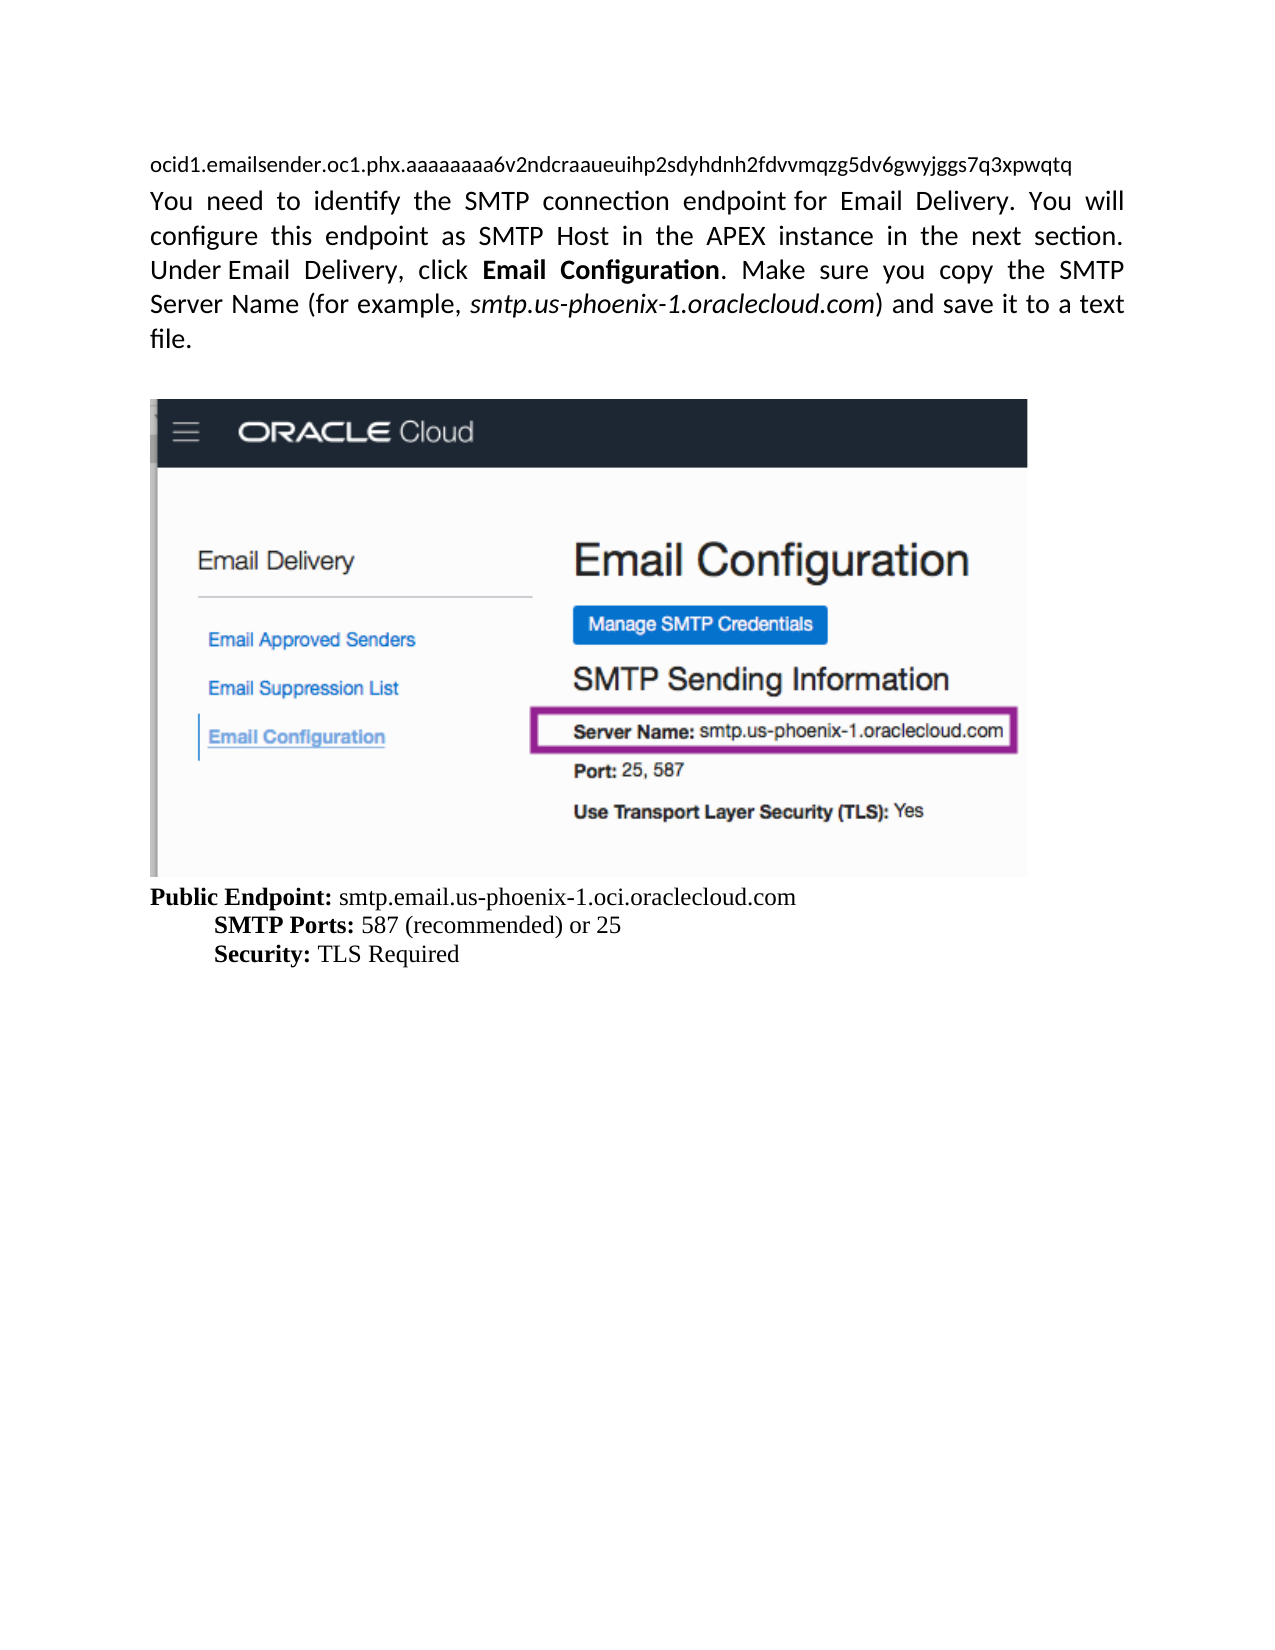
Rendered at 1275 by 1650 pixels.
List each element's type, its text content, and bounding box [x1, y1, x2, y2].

text   SMTP Ports: 587 (recommended) or 25 [150, 910, 1125, 939]
text ocid1.emailsender.oc1.phx.aaaaaaaa6v2ndcraaueuihp2sdyhdnh2fdvvmqzg5dv6gwyjggs7q3xpwqtq [150, 150, 1125, 178]
picture [150, 399, 1028, 877]
text You need to identify the SMTP connection endpoint for Email Delivery. You will configure this endpoint as SMTP Host in the APEX instance in the next section. Under Email Delivery, click Email Configuration. Make sure you copy the SMTP Server Name (for example, smtp.us-phoenix-1.oraclecloud.com) and save it to a text file. [150, 183, 1125, 355]
text   Security: TLS Required [150, 939, 1125, 968]
text Public Endpoint: smtp.email.us-phoenix-1.oci.oraclecloud.com [150, 882, 1125, 910]
